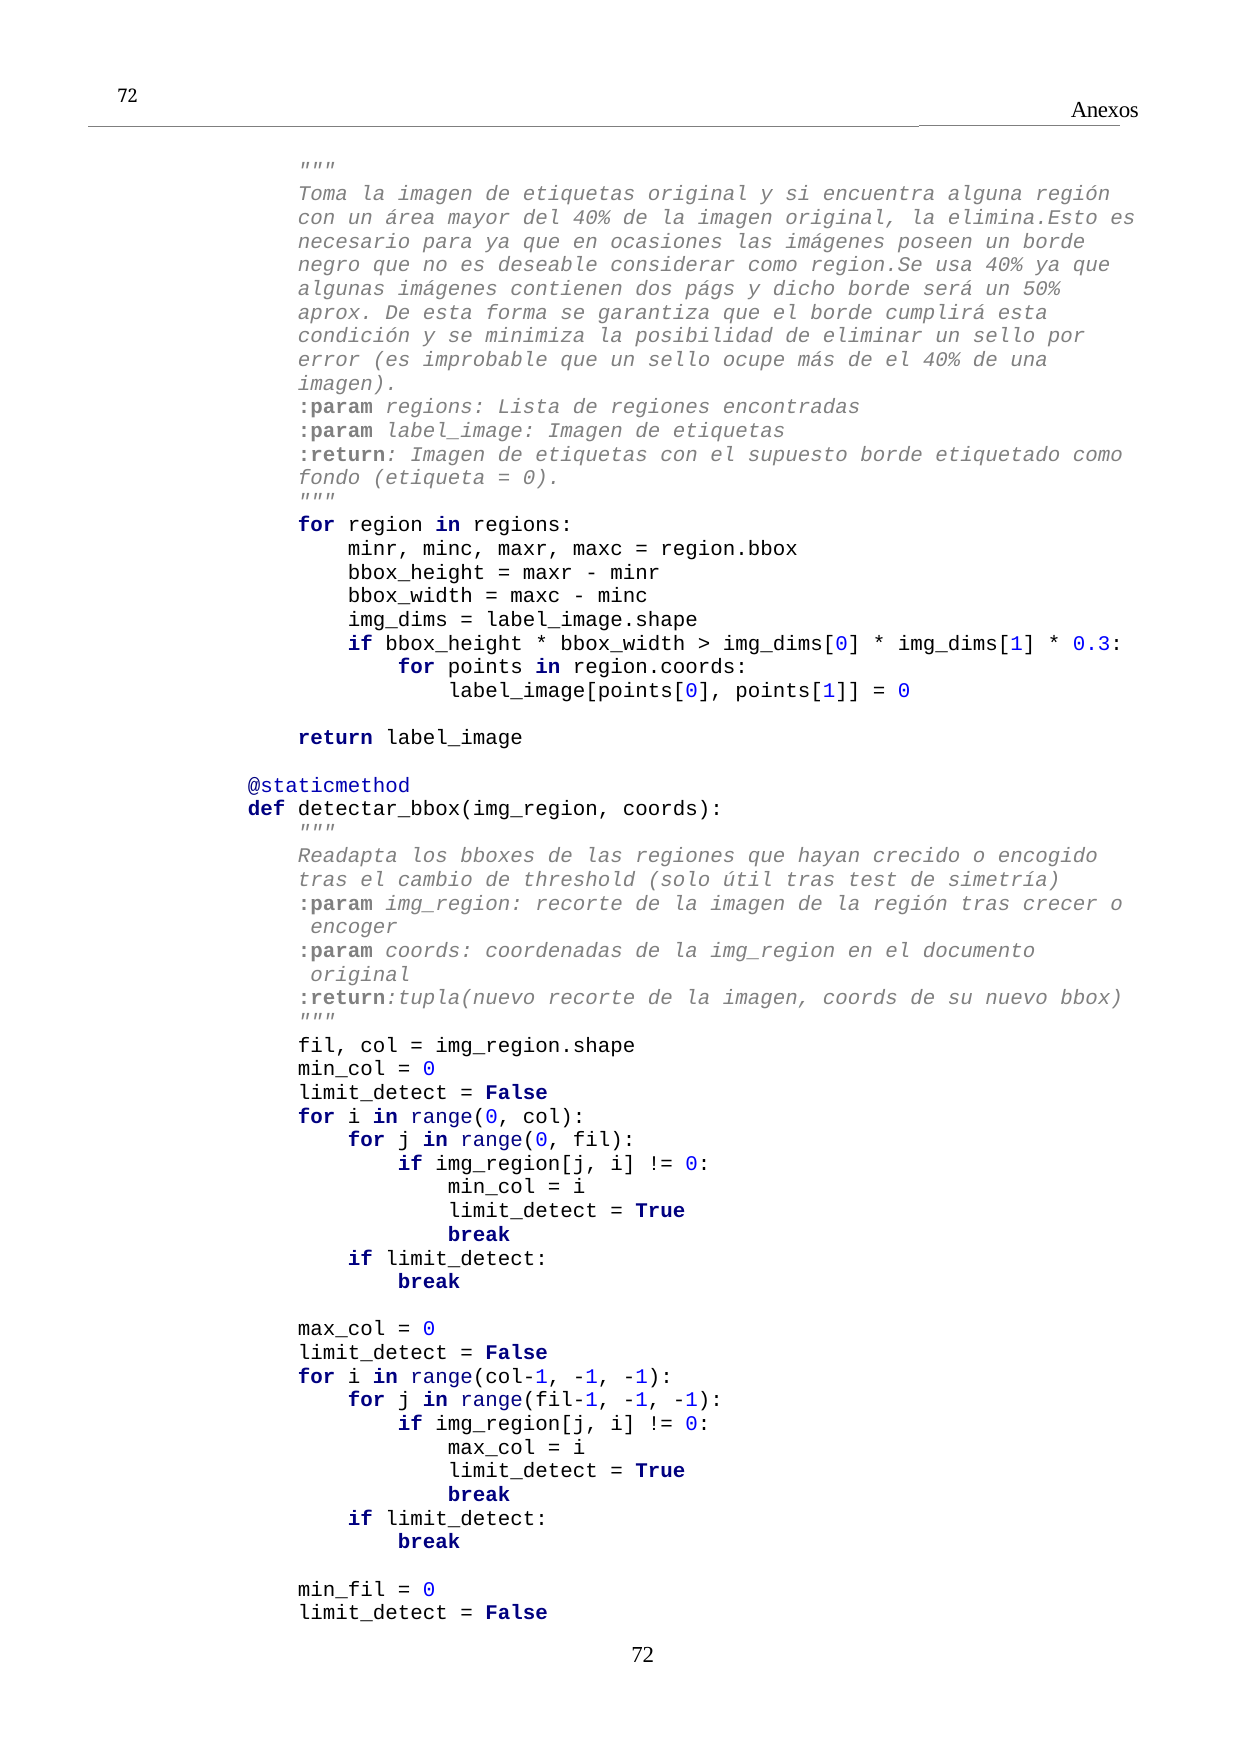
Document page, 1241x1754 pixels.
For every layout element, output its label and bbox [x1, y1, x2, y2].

text [148, 160, 1138, 1626]
